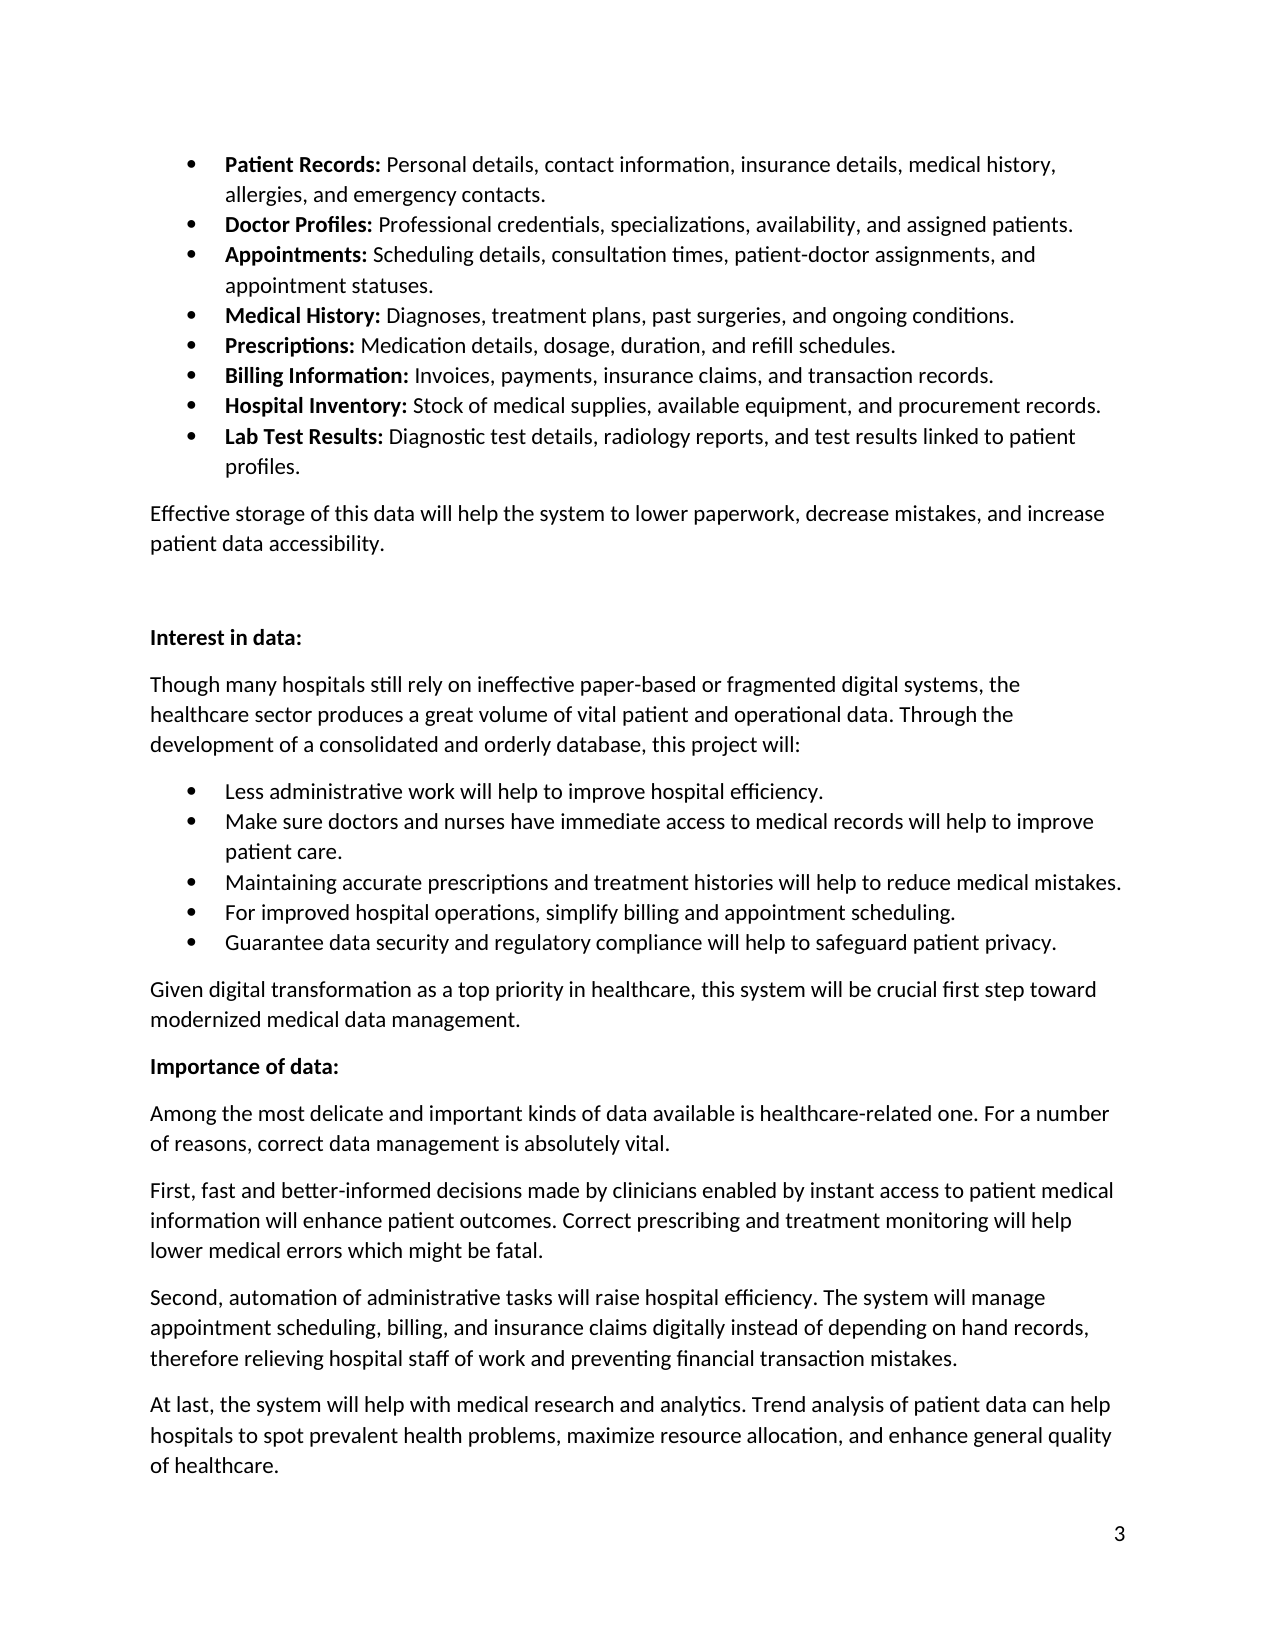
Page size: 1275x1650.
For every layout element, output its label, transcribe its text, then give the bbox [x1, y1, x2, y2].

list Patient Records: Personal details, contact information, insurance details, medical history, allergies, and emergency contacts. [187, 150, 1125, 208]
list Doctor Profiles: Professional credentials, specializations, availability, and assigned patients. [187, 210, 1125, 238]
text First, fast and better-informed decisions made by clinicians enabled by instant access to patient medical information will enhance patient outcomes. Correct prescribing and treatment monitoring will help lower medical errors which might be fatal. [150, 1176, 1125, 1264]
text Given digital transformation as a top priority in healthcare, this system will be crucial first step toward modernized medical data management. [150, 975, 1125, 1033]
text Importance of data: [150, 1052, 1125, 1080]
text At last, the system will help with medical research and analytics. Trend analysis of patient data can help hospitals to spot prevalent health problems, maximize resource allocation, and enhance general quality of healthcare. [150, 1391, 1125, 1479]
list Lab Test Results: Diagnostic test details, radiology reports, and test results linked to patient profiles. [187, 422, 1125, 480]
list Appointments: Scheduling details, consultation times, patient-doctor assignments, and appointment statuses. [187, 241, 1125, 299]
list Less administrative work will help to improve hospital efficiency. [187, 777, 1125, 805]
text Among the most delicate and important kinds of data available is healthcare-related one. For a number of reasons, correct data management is absolutely vital. [150, 1099, 1125, 1157]
text Though many hospitals still rely on ineffective paper-based or fragmented digital systems, the healthcare sector produces a great volume of vital patient and operational data. Through the development of a consolidated and orderly database, this project will: [150, 670, 1125, 758]
list Hospital Inventory: Stock of medical supplies, available equipment, and procurement records. [187, 392, 1125, 420]
list Guarantee data security and regulatory compliance will help to safeguard patient privacy. [187, 928, 1125, 956]
text Interest in data: [150, 623, 1125, 651]
list Prescriptions: Medication details, dosage, duration, and refill schedules. [187, 331, 1125, 359]
list Maintaining accurate prescriptions and treatment histories will help to reduce medical mistakes. [187, 868, 1125, 896]
list For improved hospital operations, simplify billing and appointment scheduling. [187, 898, 1125, 926]
list Medical History: Diagnoses, treatment plans, past surgeries, and ongoing conditions. [187, 301, 1125, 329]
list Billing Information: Invoices, payments, insurance claims, and transaction records. [187, 361, 1125, 389]
text Second, automation of administrative tasks will raise hospital efficiency. The system will manage appointment scheduling, billing, and insurance claims digitally instead of depending on hand records, therefore relieving hospital staff of work and preventing financial transaction mistakes. [150, 1283, 1125, 1372]
text Effective storage of this data will help the system to lower paperwork, decrease mistakes, and increase patient data accessibility. [150, 499, 1125, 557]
list Make sure doctors and nurses have immediate access to medical records will help to improve patient care. [187, 807, 1125, 866]
